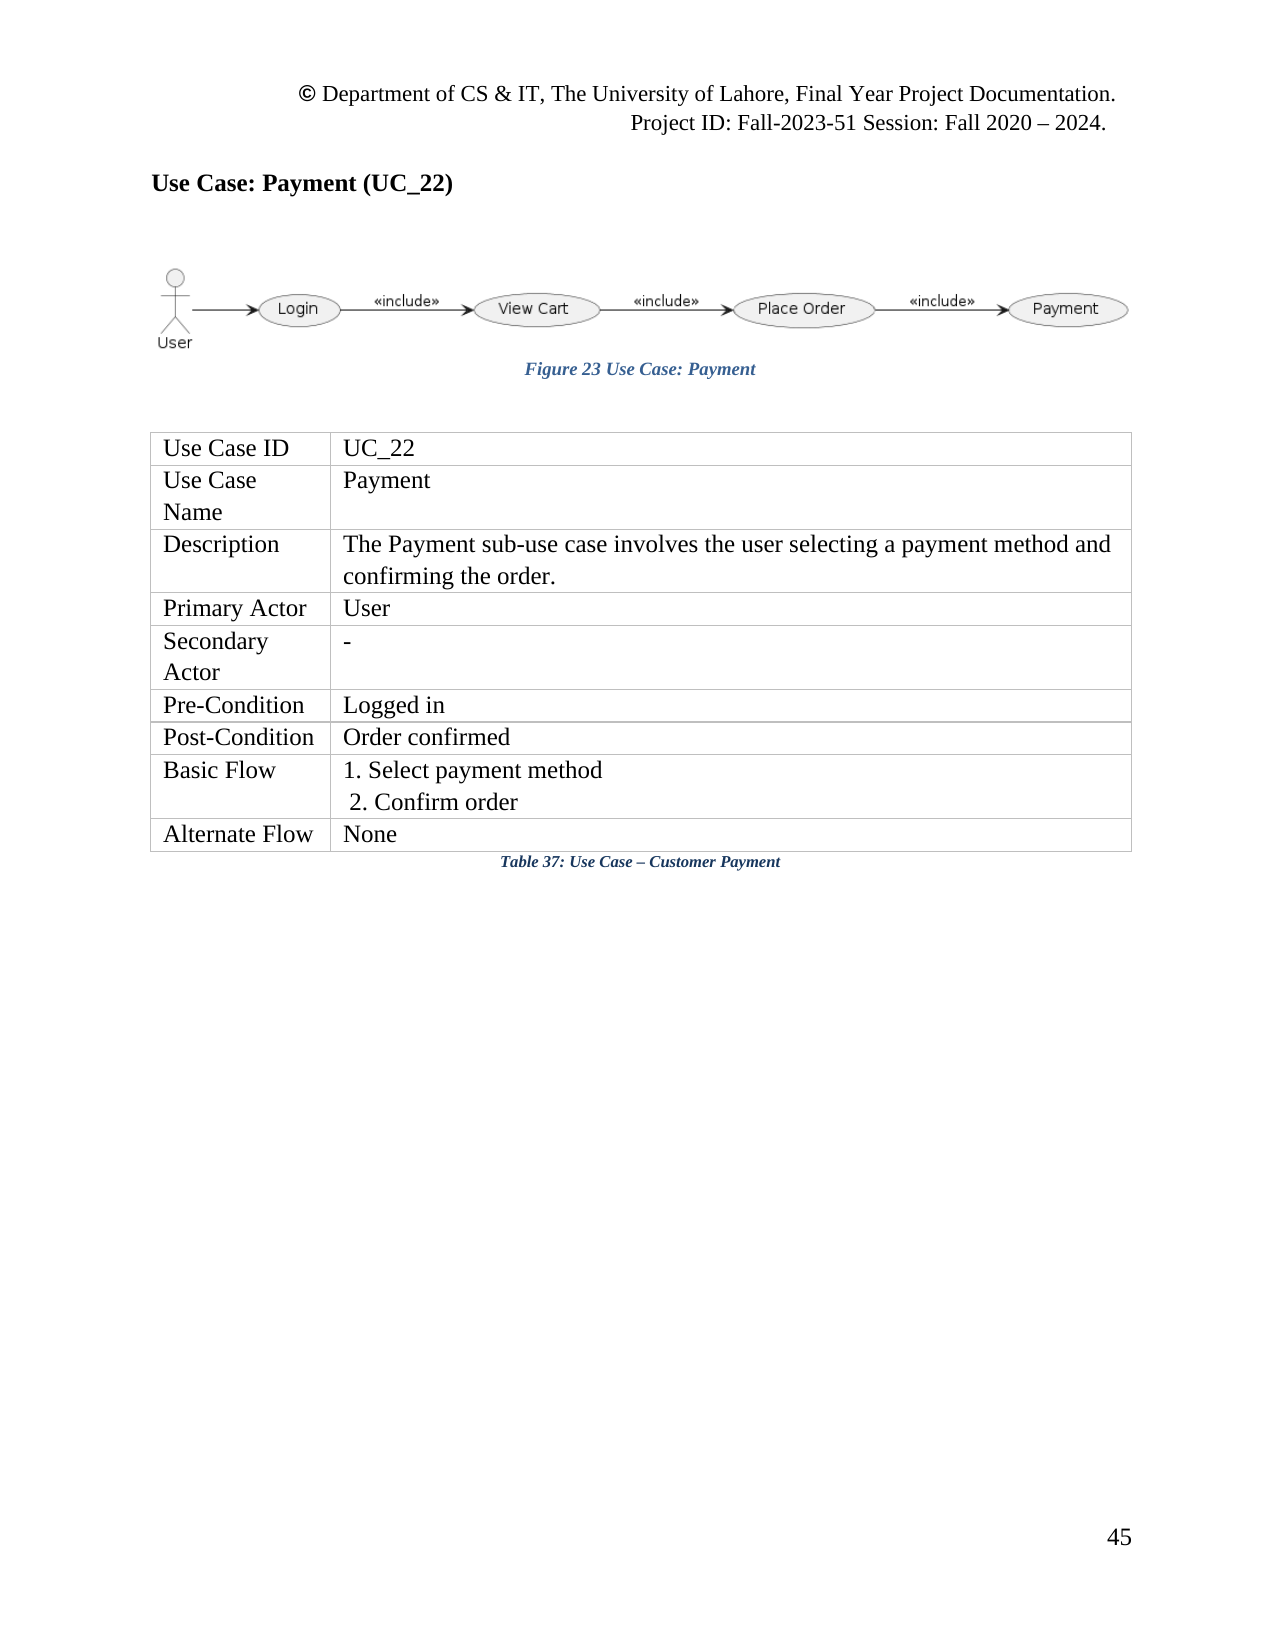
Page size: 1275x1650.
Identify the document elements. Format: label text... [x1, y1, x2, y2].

text Use Case: Payment (UC_22) [151, 168, 1131, 197]
table_header Use Case ID [151, 433, 330, 464]
table_cell Description [151, 530, 330, 592]
table_cell Order confirmed [331, 723, 1131, 754]
table_cell Secondary Actor [151, 626, 330, 689]
table_cell - [331, 626, 1131, 689]
table_cell Primary Actor [151, 593, 330, 625]
table_cell Alternate Flow [151, 819, 330, 851]
table_cell Post-Condition [151, 723, 330, 754]
table_cell Use Case Name [151, 466, 330, 528]
table_cell The Payment sub-use case involves the user selecting a payment method and confirming the order. [331, 530, 1131, 592]
table_cell 1. Select payment method 2. Confirm order [331, 755, 1131, 818]
subtitle Table 37: Use Case – Customer Payment [150, 852, 1132, 871]
table_cell Basic Flow [151, 755, 330, 818]
subtitle Figure 23 Use Case: Payment [150, 358, 1132, 379]
table_cell Pre-Condition [151, 690, 330, 721]
table_cell None [331, 819, 1131, 851]
table_cell Payment [331, 466, 1131, 528]
table_cell Logged in [331, 690, 1131, 721]
table_cell User [331, 593, 1131, 625]
picture [151, 262, 1133, 356]
table_header UC_22 [331, 433, 1131, 464]
